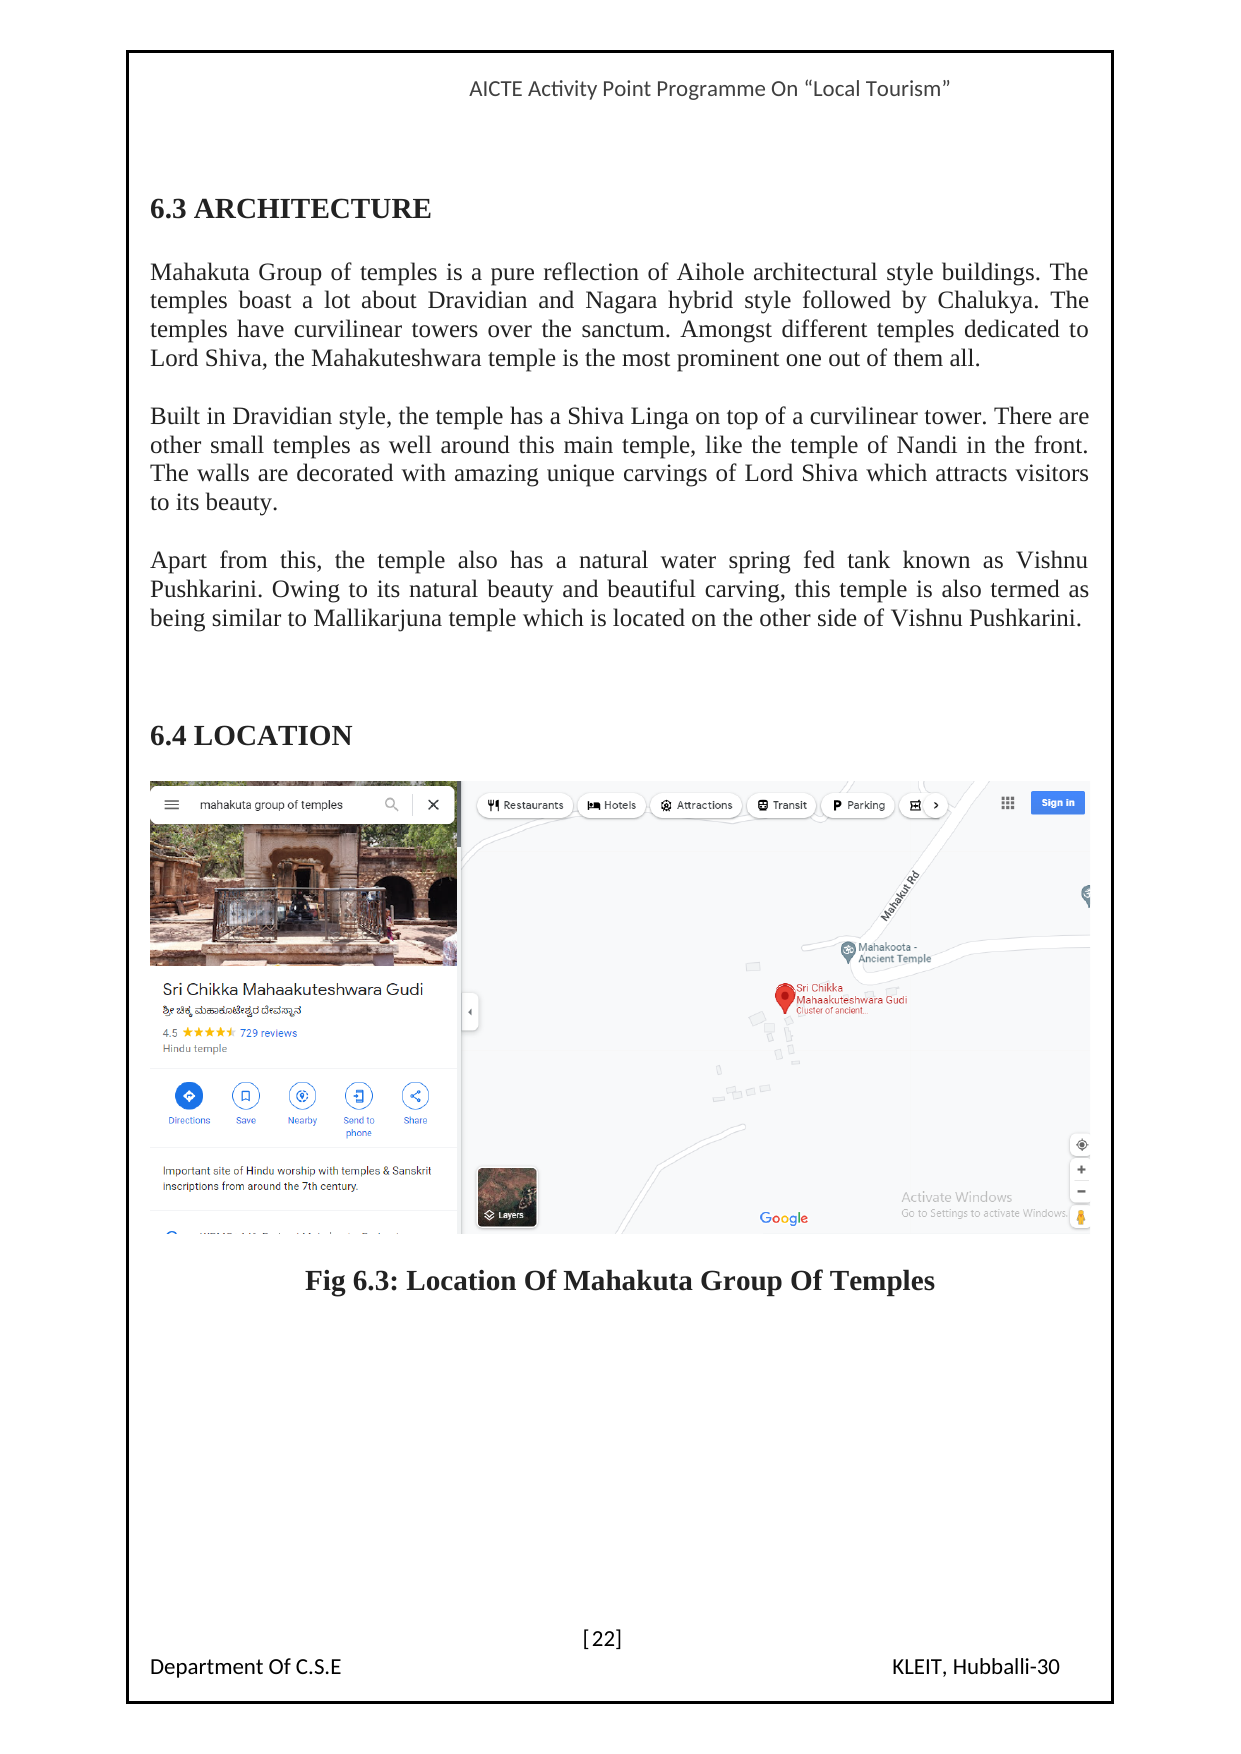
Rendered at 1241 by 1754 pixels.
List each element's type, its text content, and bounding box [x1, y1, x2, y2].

picture [150, 781, 1091, 1234]
text 6.3 ARCHITECTURE [150, 192, 1090, 225]
text Mahakuta Group of temples is a pure reflection of Aihole architectural style buildings. The temples boast a lot about Dravidian and Nagara hybrid style followed by Chalukya. The temples have curvilinear towers over the sanctum. Amongst different temples dedicated to Lord Shiva, the Mahakuteshwara temple is the most prominent one out of them all. [150, 257, 1090, 372]
text 6.4 LOCATION [150, 718, 1090, 752]
text Built in Dravidian style, the temple has a Shiva Linga on top of a curvilinear tower. There are other small temples as well around this main temple, like the temple of Nandi in the front. The walls are decorated with amazing unique carvings of Lord Shiva which attracts visitors to its beauty. [150, 401, 1090, 516]
text Apart from this, the temple also has a natural water spring fed tank known as Vishnu Pushkarini. Owing to its natural beauty and beautiful carving, this temple is also termed as being similar to Mallikarjuna temple which is located on the other side of Vishnu Pushkarini. [150, 545, 1090, 631]
text Fig 6.3: Location Of Mahakuta Group Of Temples [150, 1263, 1090, 1297]
